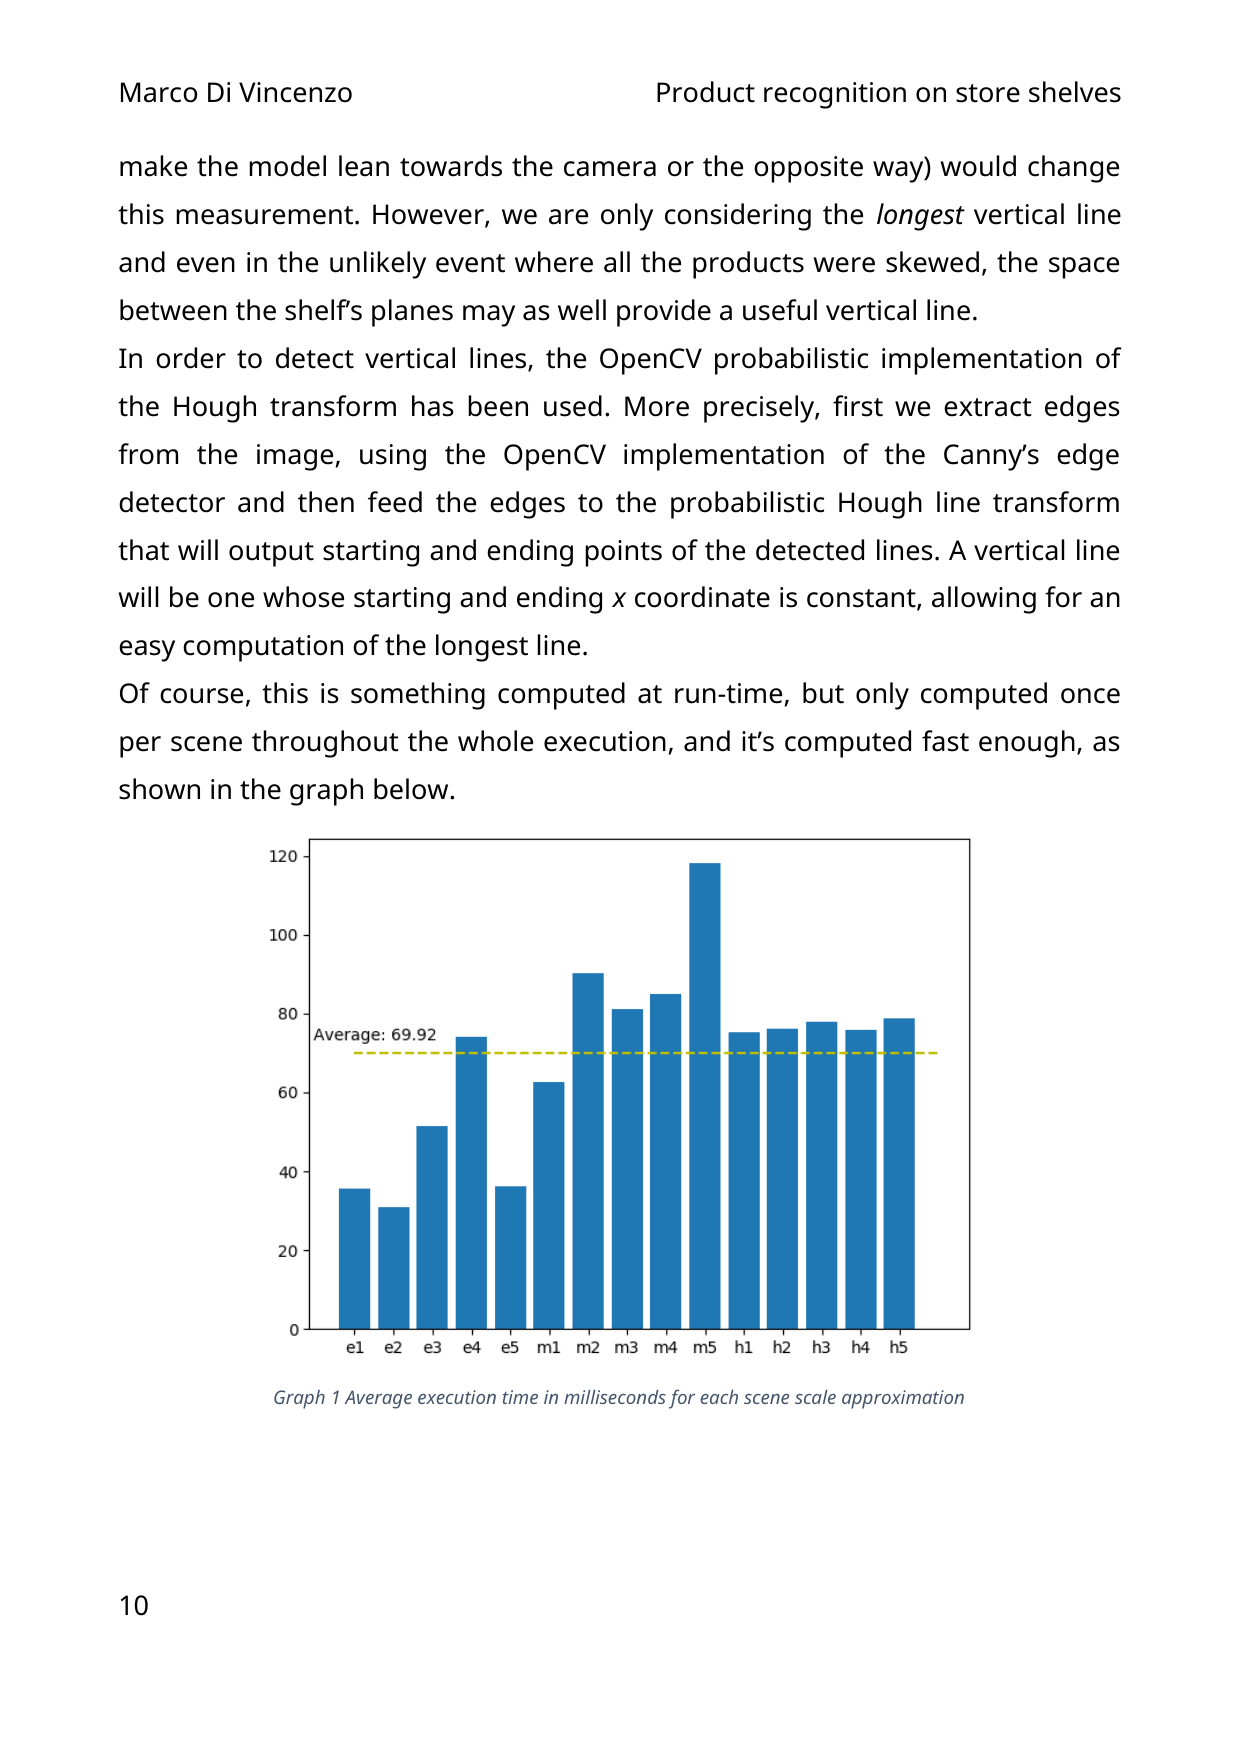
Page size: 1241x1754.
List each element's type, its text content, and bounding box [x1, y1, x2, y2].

text In order to detect vertical lines, the OpenCV probabilistic implementation of the Hough transform has been used. More precisely, first we extract edges from the image, using the OpenCV implementation of the Canny’s edge detector and then feed the edges to the probabilistic Hough line transform that will output starting and ending points of the detected lines. A vertical line will be one whose starting and ending x coordinate is constant, allowing for an easy computation of the longest line. [118, 339, 1122, 664]
picture [250, 818, 990, 1374]
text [118, 148, 1122, 328]
text Graph 1 Average execution time in milliseconds for each scene scale approximation [118, 1384, 1122, 1410]
text Of course, this is something computed at run-time, but only computed once per scene throughout the whole execution, and it’s computed fast enough, as shown in the graph below. [118, 675, 1122, 807]
